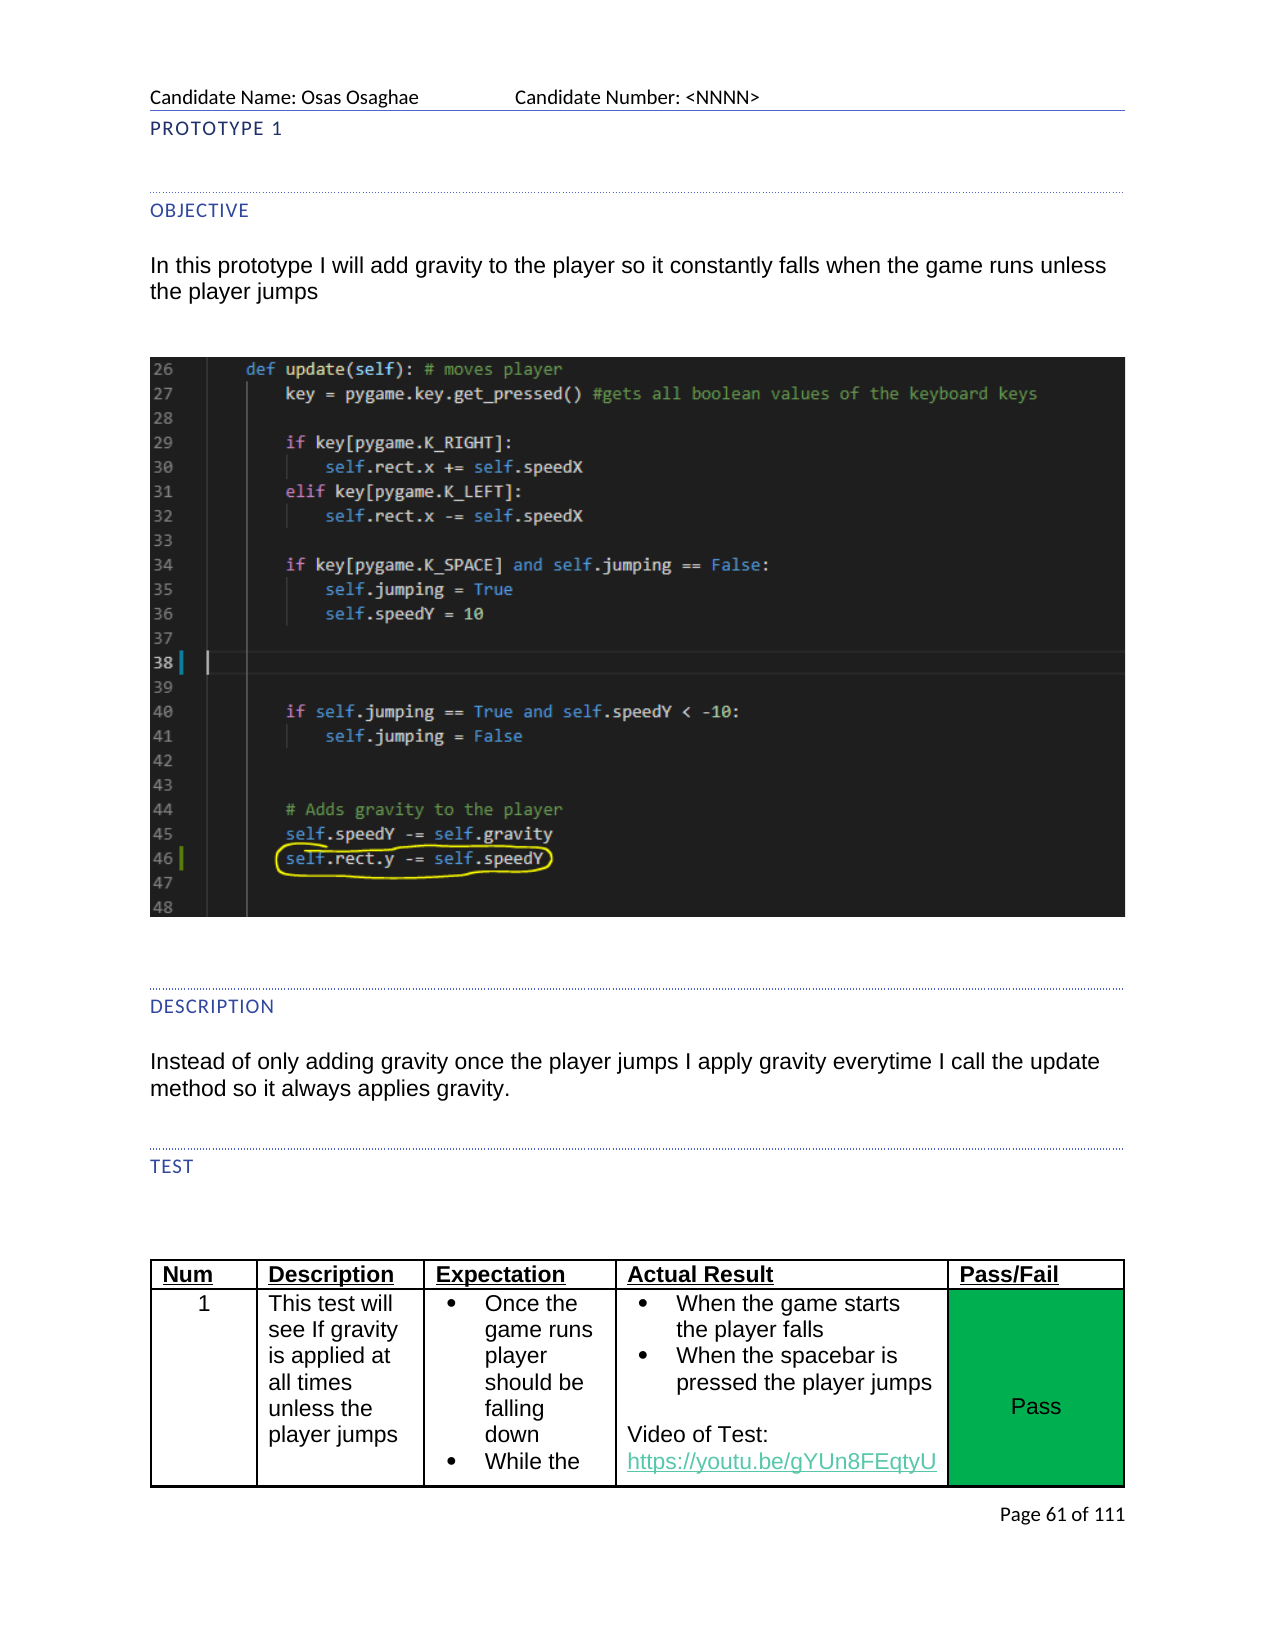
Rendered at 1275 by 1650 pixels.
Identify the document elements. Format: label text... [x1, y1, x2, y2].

subtitle Objective [150, 192, 1125, 223]
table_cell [258, 1290, 423, 1485]
table_header Num [152, 1261, 256, 1288]
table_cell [425, 1290, 615, 1485]
table_header Pass/Fail [949, 1261, 1123, 1288]
table_header Description [258, 1261, 423, 1288]
table_header Expectation [425, 1261, 615, 1288]
text In this prototype I will add gravity to the player so it constantly falls when the game runs unless the player jumps [150, 252, 1125, 305]
text Instead of only adding gravity once the player jumps I apply gravity everytime I call the update method so it always applies gravity. [150, 1048, 1125, 1101]
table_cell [617, 1290, 947, 1485]
subtitle Test [150, 1148, 1125, 1179]
subtitle Description [150, 988, 1125, 1019]
table_cell 1 [152, 1290, 256, 1485]
subtitle Prototype 1 [150, 111, 1125, 141]
picture [150, 357, 1125, 917]
table_header Actual Result [617, 1261, 947, 1288]
table_cell Pass [949, 1290, 1123, 1485]
